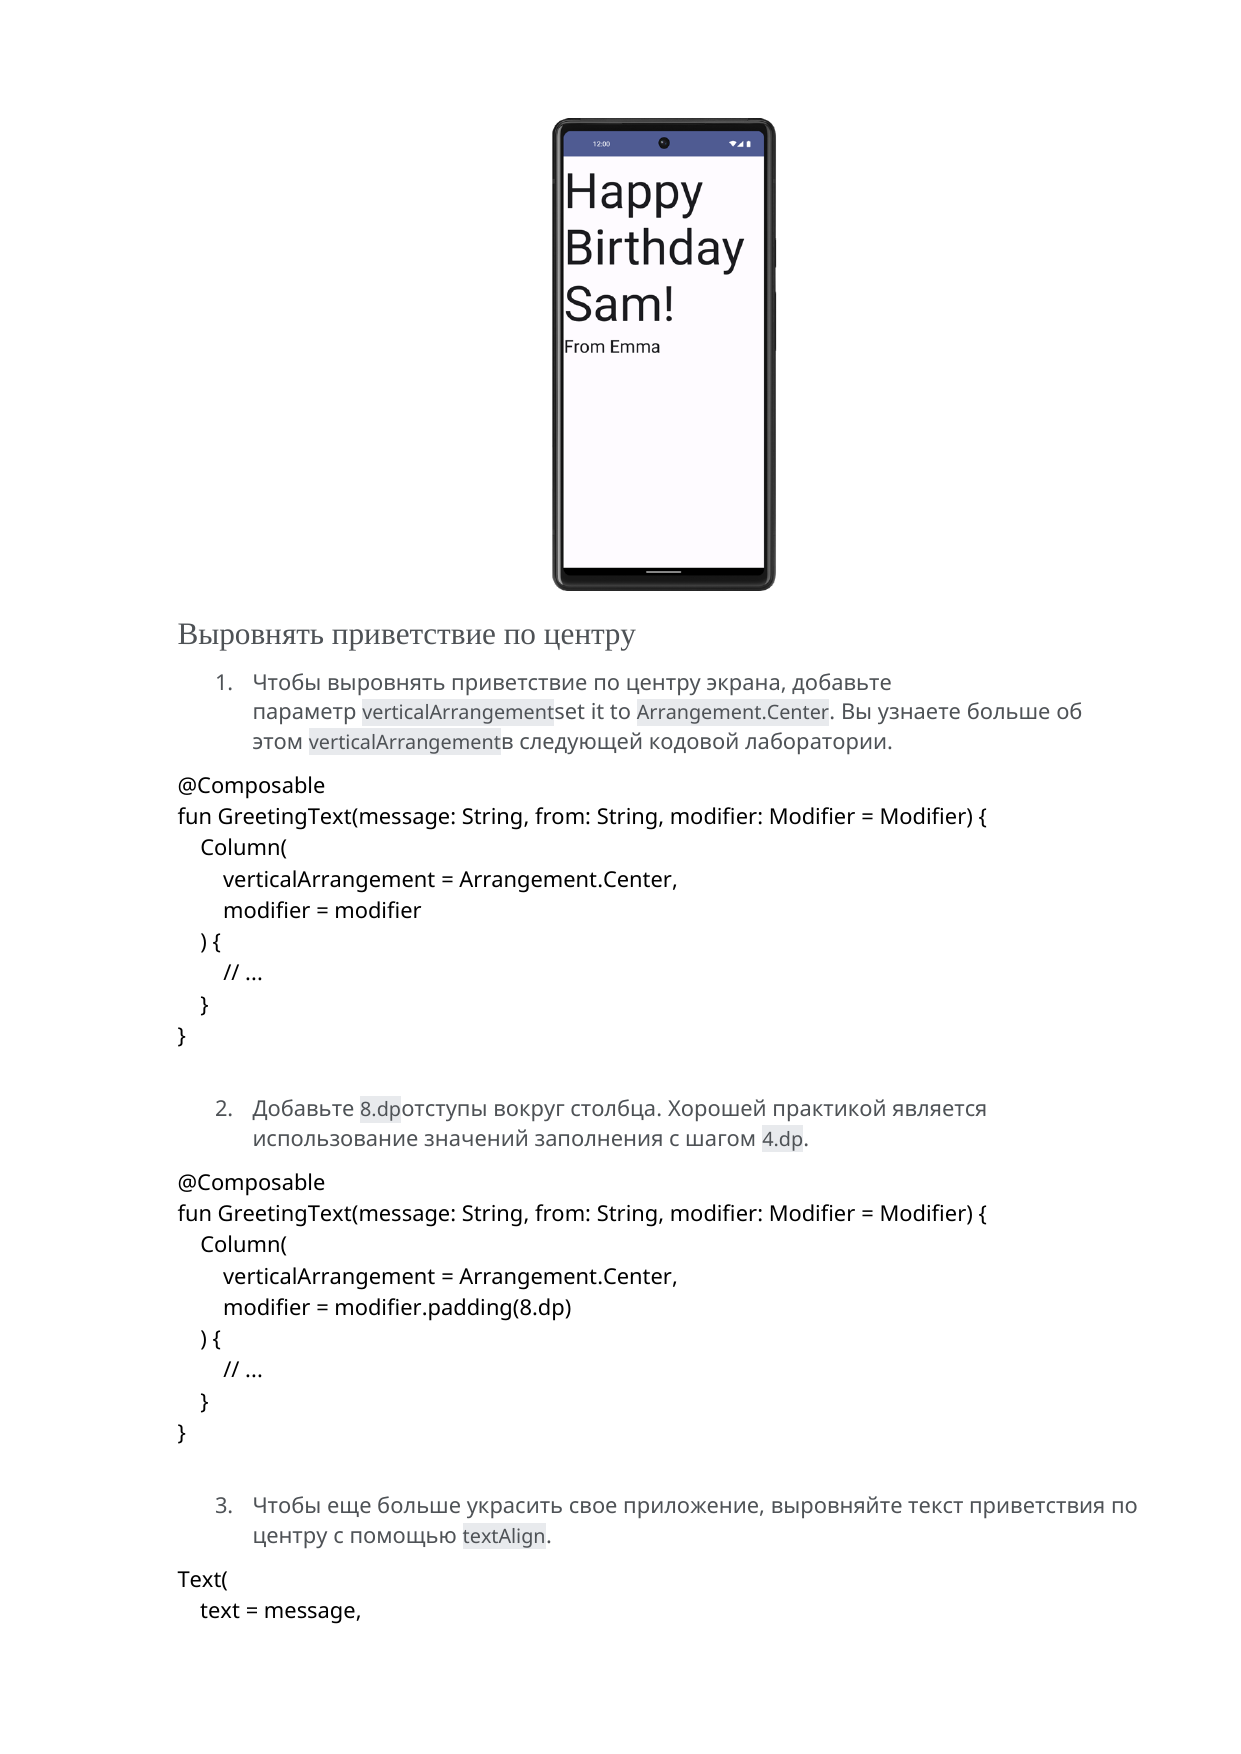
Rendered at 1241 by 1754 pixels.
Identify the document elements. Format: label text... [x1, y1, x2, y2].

list Чтобы еще больше украсить свое приложение, выровняйте текст приветствия по центру с помощью textAlign. [215, 1490, 1152, 1550]
list Добавьте 8.dpотступы вокруг столбца. Хорошей практикой является использование значений заполнения с шагом 4.dp. [215, 1093, 1152, 1153]
subtitle Выровнять приветствие по центру [177, 616, 1152, 651]
picture [552, 118, 777, 591]
text @Composable fun GreetingText(message: String, from: String, modifier: Modifier = Modifier) { Column( verticalArrangement = Arrangement.Center, modifier = modifier ) { // ... } } [177, 768, 1152, 1081]
text @Composable fun GreetingText(message: String, from: String, modifier: Modifier = Modifier) { Column( verticalArrangement = Arrangement.Center, modifier = modifier.padding(8.dp) ) { // ... } } [177, 1165, 1152, 1478]
list Чтобы выровнять приветствие по центру экрана, добавьте параметр verticalArrangementset it to Arrangement.Center. Вы узнаете больше об этом verticalArrangementв следующей кодовой лаборатории. [215, 666, 1152, 756]
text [177, 1562, 1152, 1625]
